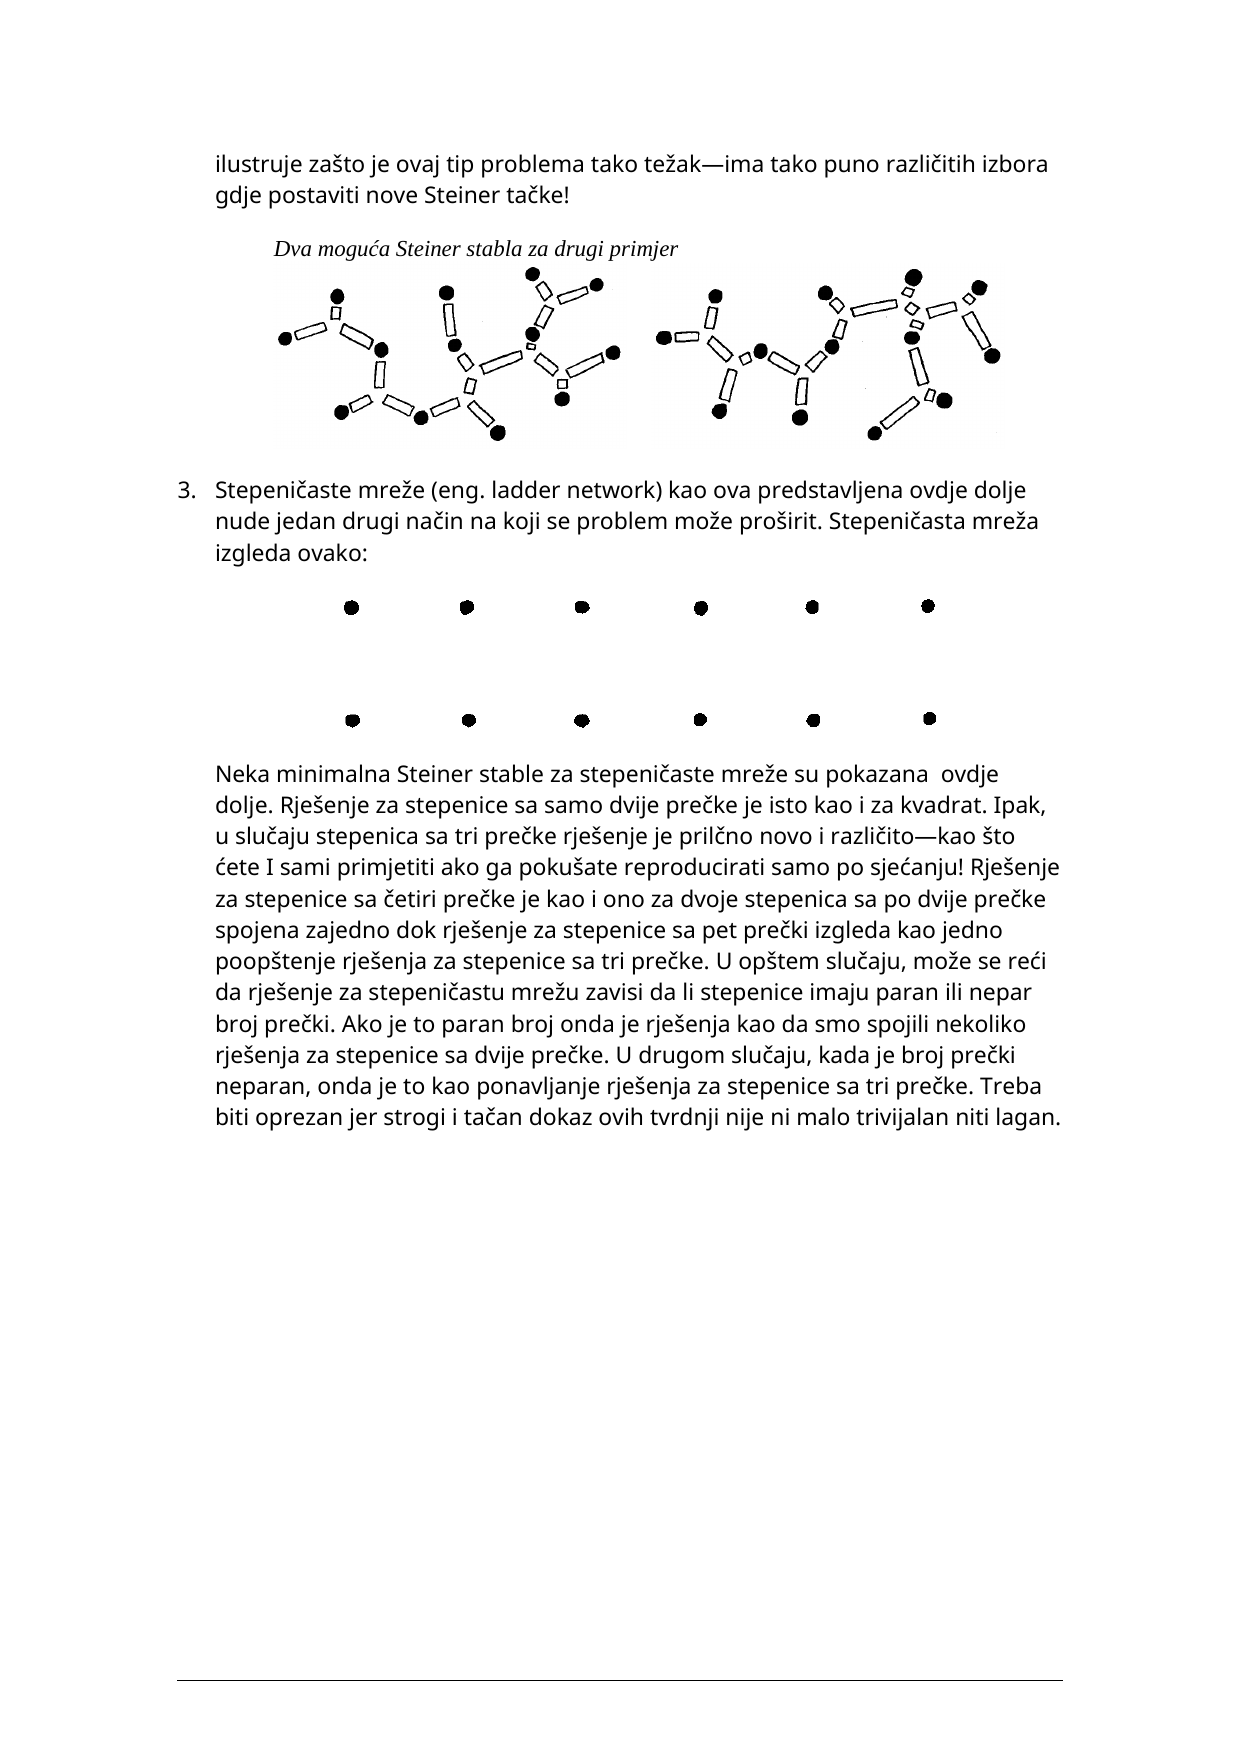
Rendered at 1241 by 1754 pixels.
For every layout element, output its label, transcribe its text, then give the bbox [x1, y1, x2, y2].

picture [650, 263, 1005, 449]
text Dva moguća Steiner stabla za drugi primjer [236, 235, 1063, 262]
list Stepeničaste mreže (eng. ladder network) kao ova predstavljena ovdje dolje nude jedan drugi način na koji se problem može proširit. Stepeničasta mreža izgleda ovako: [177, 474, 1063, 568]
picture [273, 261, 627, 449]
picture [337, 592, 941, 733]
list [177, 148, 1063, 210]
list Neka minimalna Steiner stable za stepeničaste mreže su pokazana ovdje dolje. Rješenje za stepenice sa samo dvije prečke je isto kao i za kvadrat. Ipak, u slučaju stepenica sa tri prečke rješenje je prilčno novo i različito—kao što ćete I sami primjetiti ako ga pokušate reproducirati samo po sjećanju! Rješenje za stepenice sa četiri prečke je kao i ono za dvoje stepenica sa po dvije prečke spojena zajedno dok rješenje za stepenice sa pet prečki izgleda kao jedno poopštenje rješenja za stepenice sa tri prečke. U opštem slučaju, može se reći da rješenje za stepeničastu mrežu zavisi da li stepenice imaju paran ili nepar broj prečki. Ako je to paran broj onda je rješenja kao da smo spojili nekoliko rješenja za stepenice sa dvije prečke. U drugom slučaju, kada je broj prečki neparan, onda je to kao ponavljanje rješenja za stepenice sa tri prečke. Treba biti oprezan jer strogi i tačan dokaz ovih tvrdnji nije ni malo trivijalan niti lagan. [215, 758, 1063, 1133]
